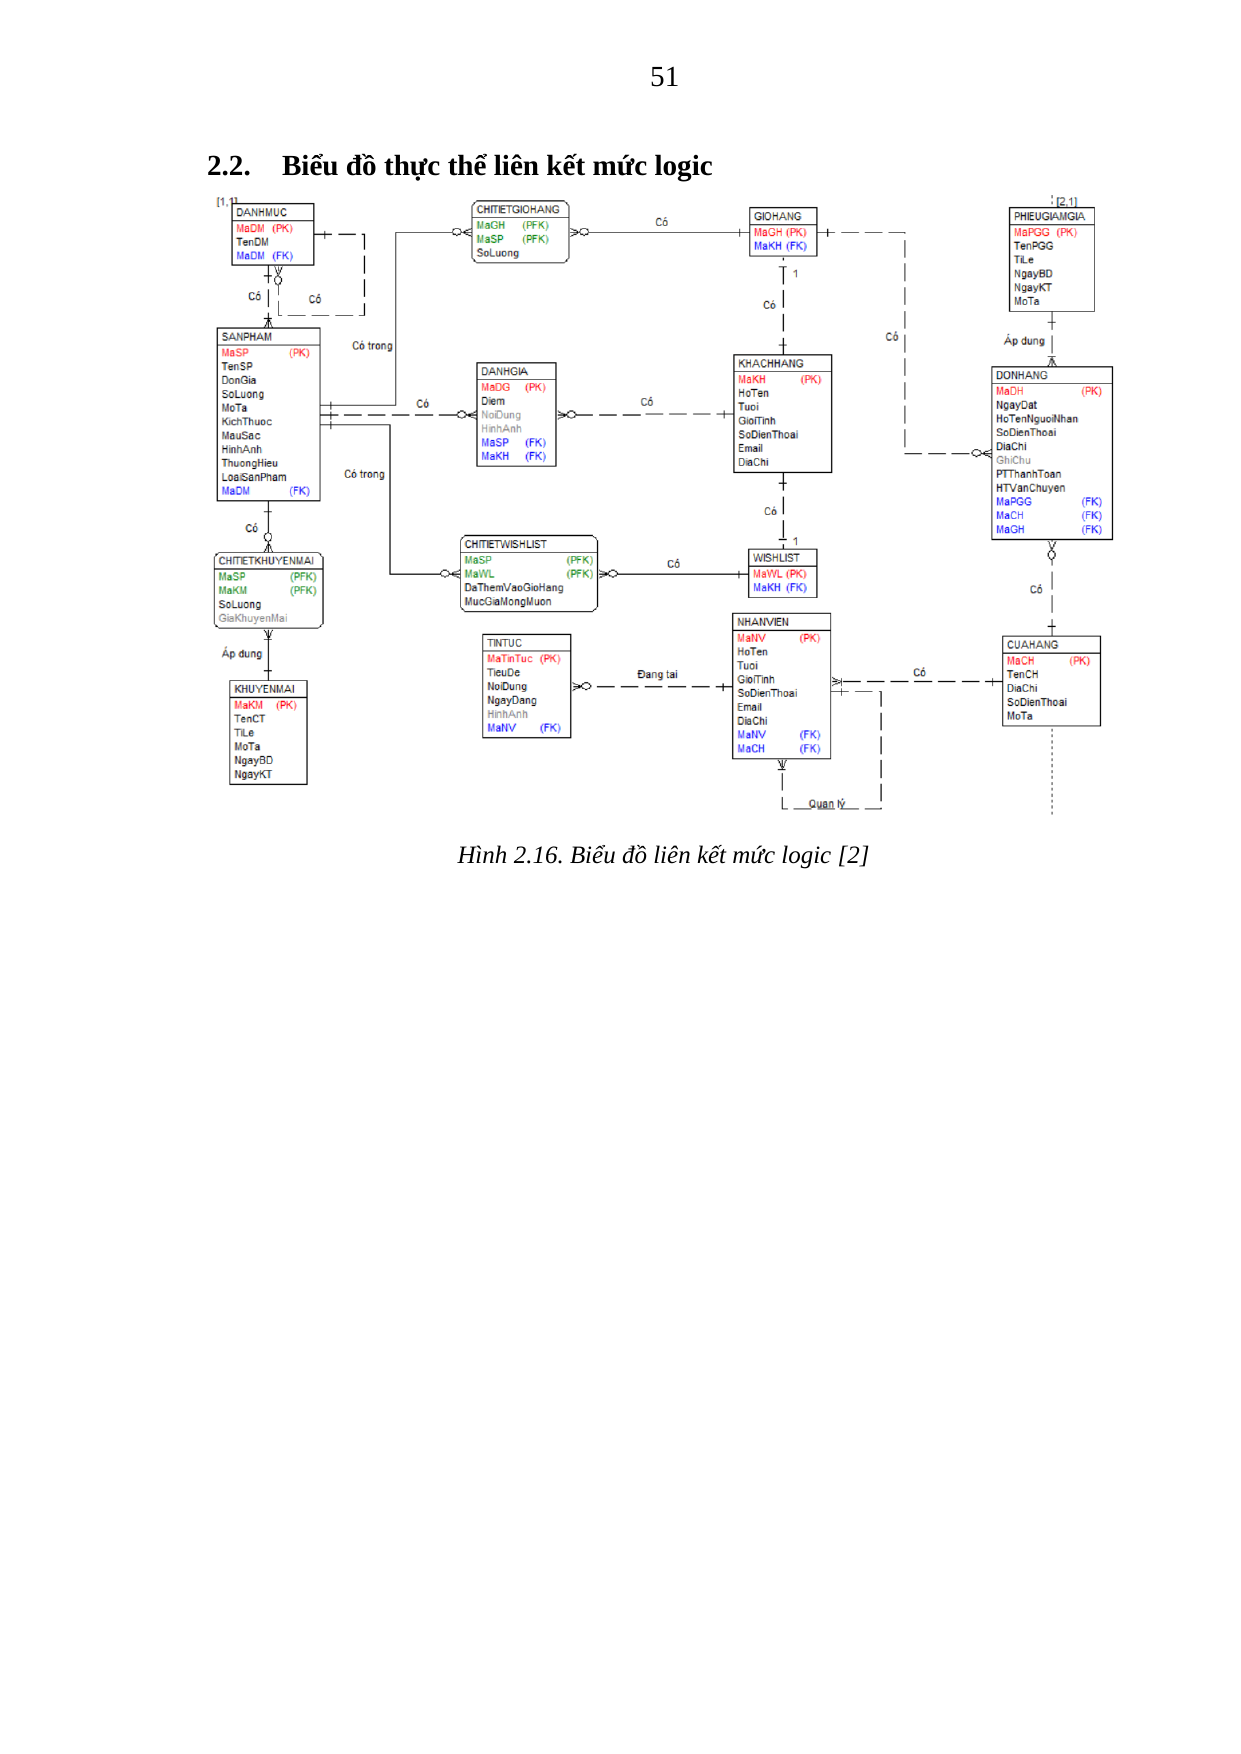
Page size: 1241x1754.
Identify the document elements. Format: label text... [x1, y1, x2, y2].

subtitle Biểu đồ thực thể liên kết mức logic [207, 148, 1122, 181]
picture [212, 195, 1117, 816]
